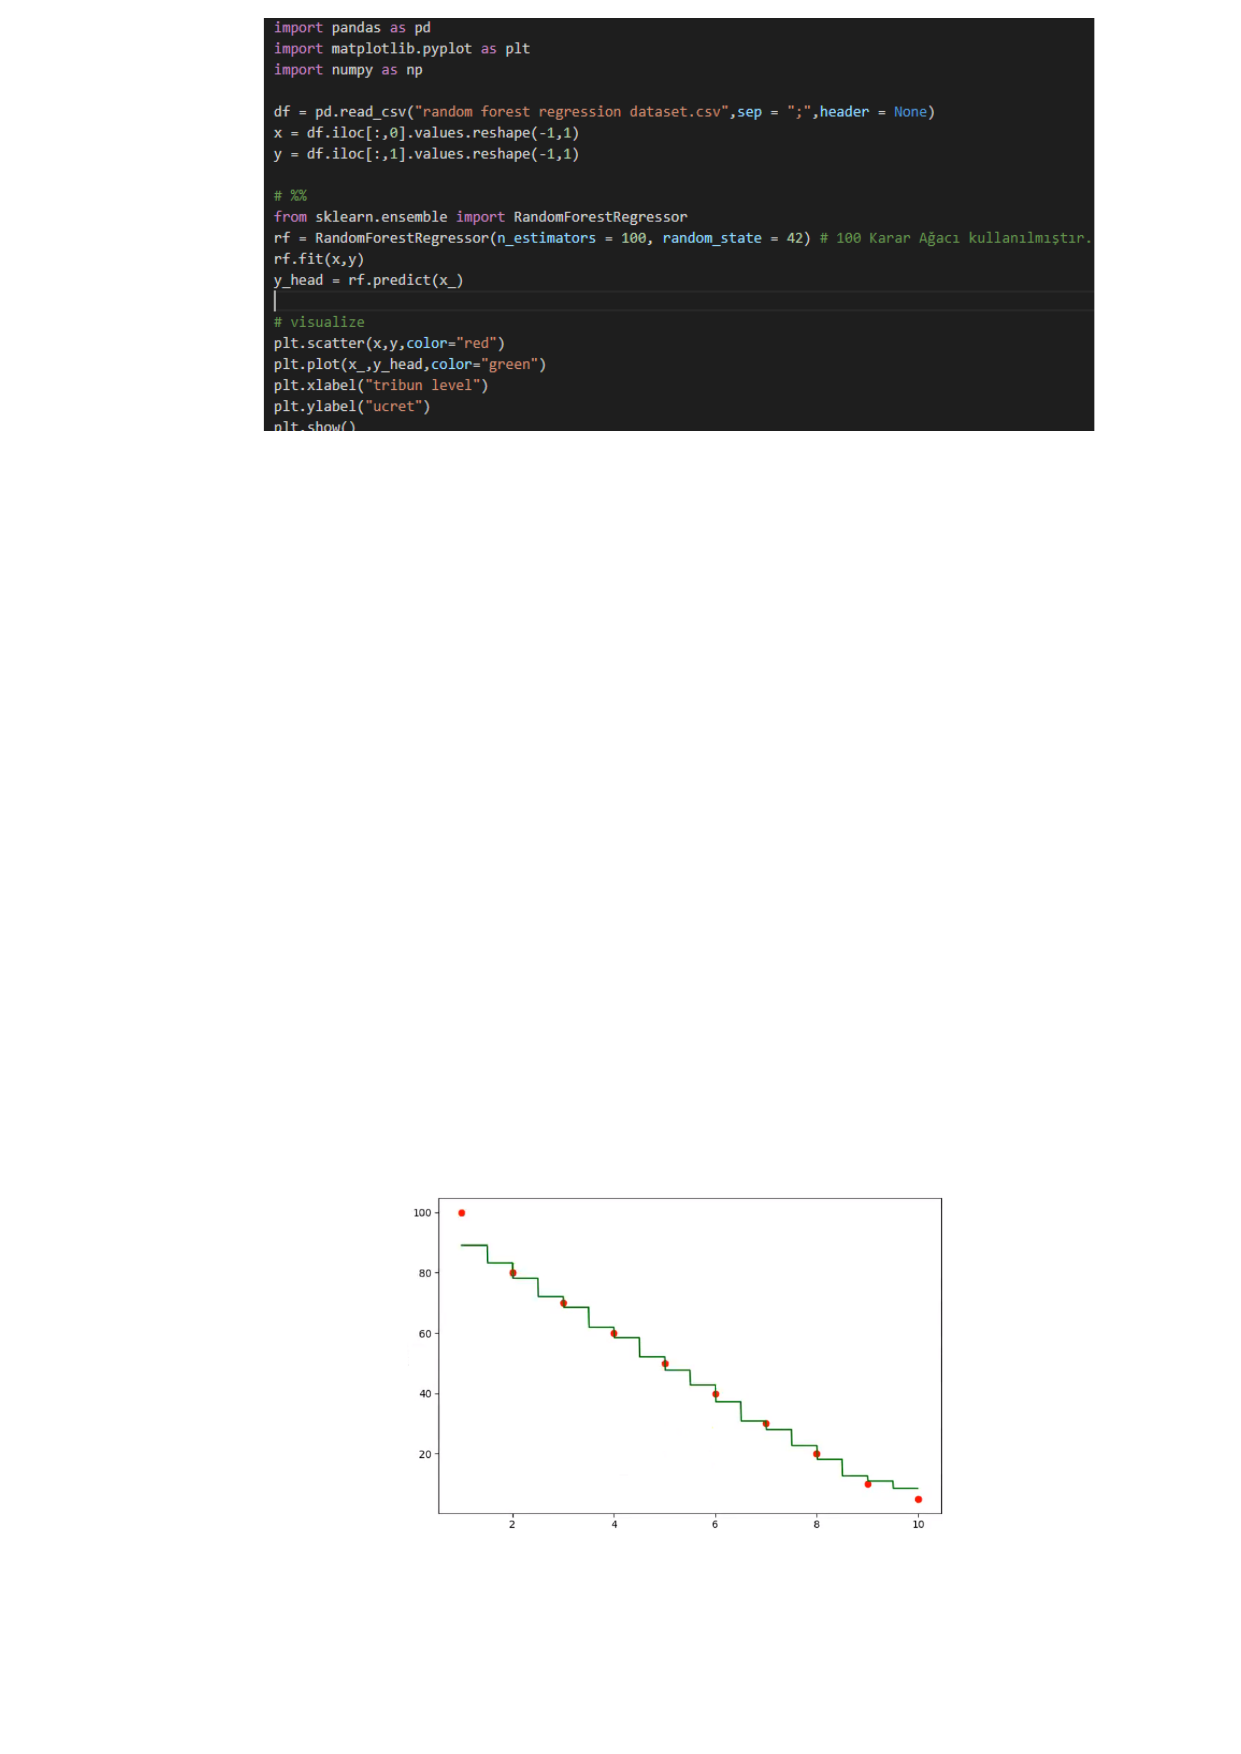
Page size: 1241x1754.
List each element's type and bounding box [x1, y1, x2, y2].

picture [407, 1186, 951, 1529]
picture [263, 18, 1095, 431]
